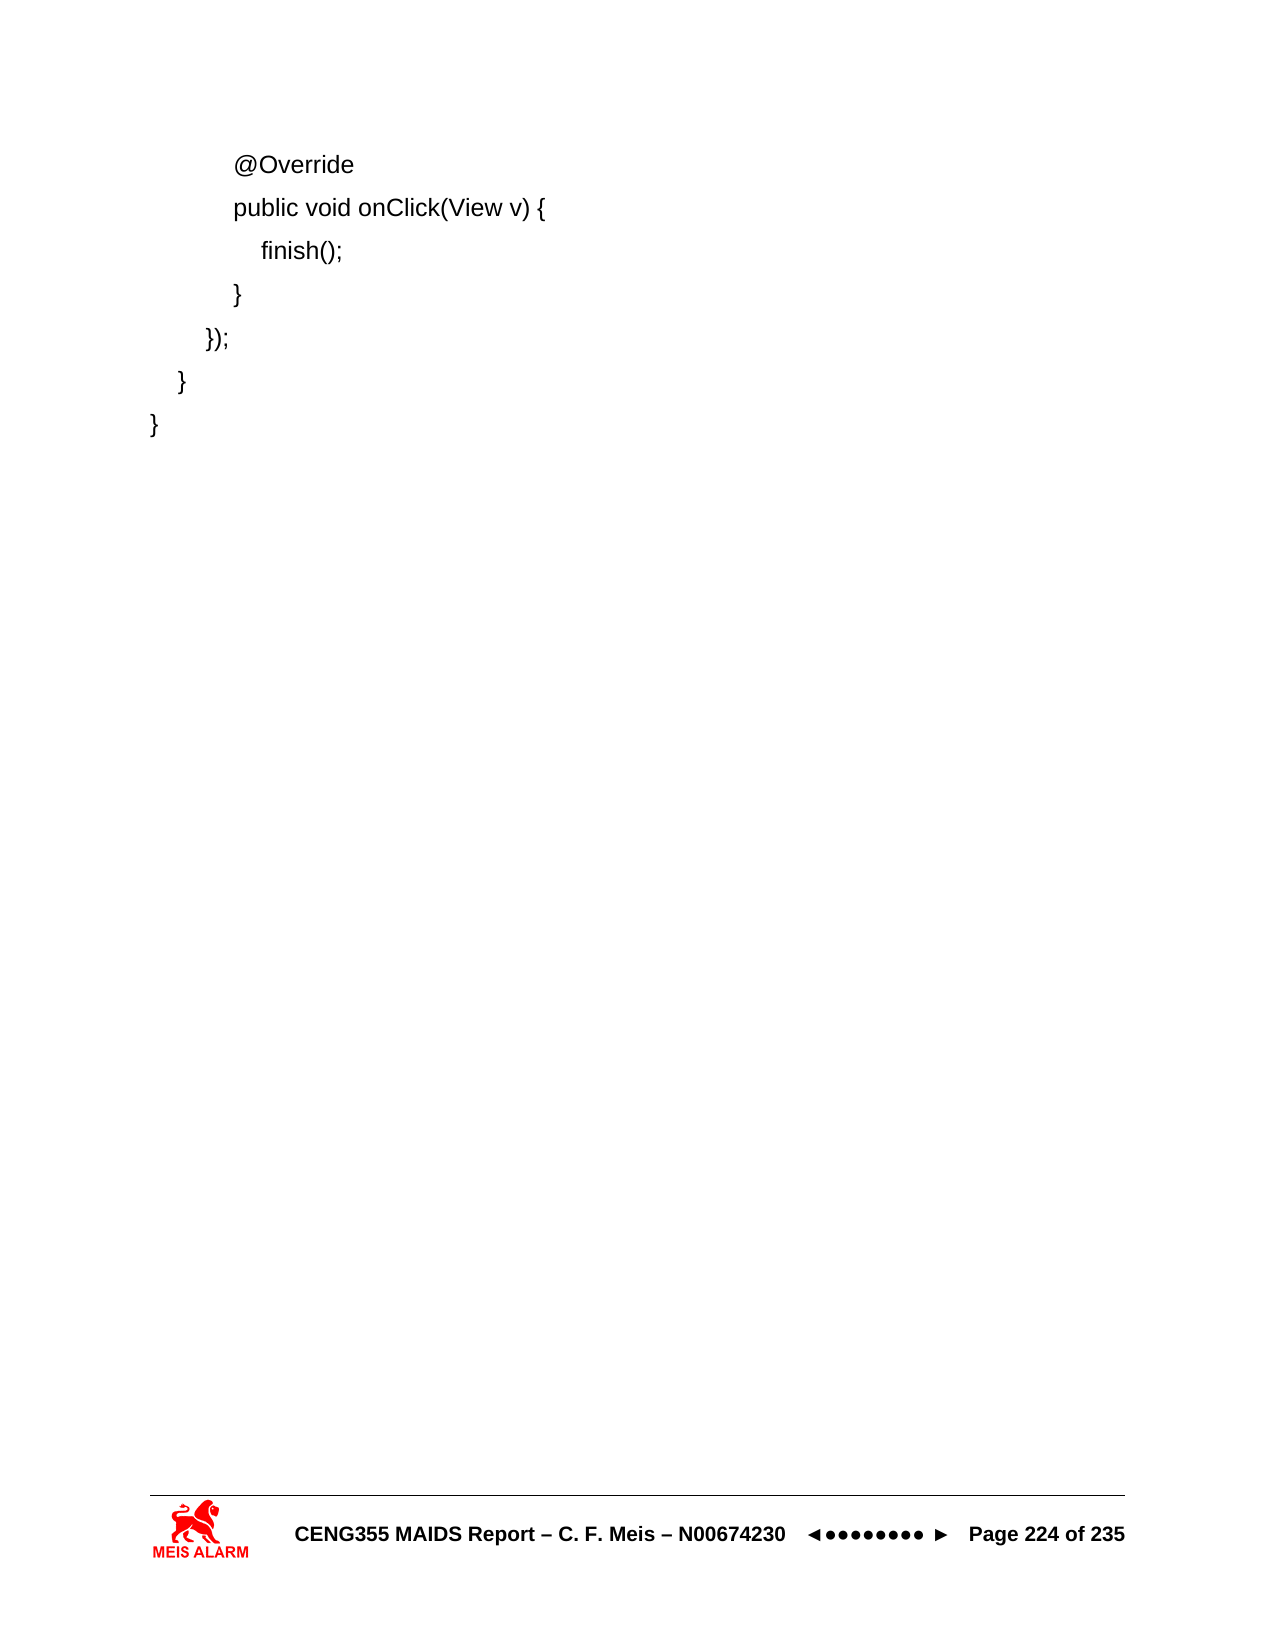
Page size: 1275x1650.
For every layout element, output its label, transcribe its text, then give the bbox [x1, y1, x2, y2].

text finish(); [150, 236, 1125, 265]
text public void onClick(View v) { [150, 193, 1125, 222]
text } [150, 366, 1125, 394]
text } [150, 409, 1125, 437]
text }); [150, 322, 1125, 351]
text } [150, 279, 1125, 308]
picture [150, 1498, 253, 1561]
text @Override [150, 150, 1125, 179]
